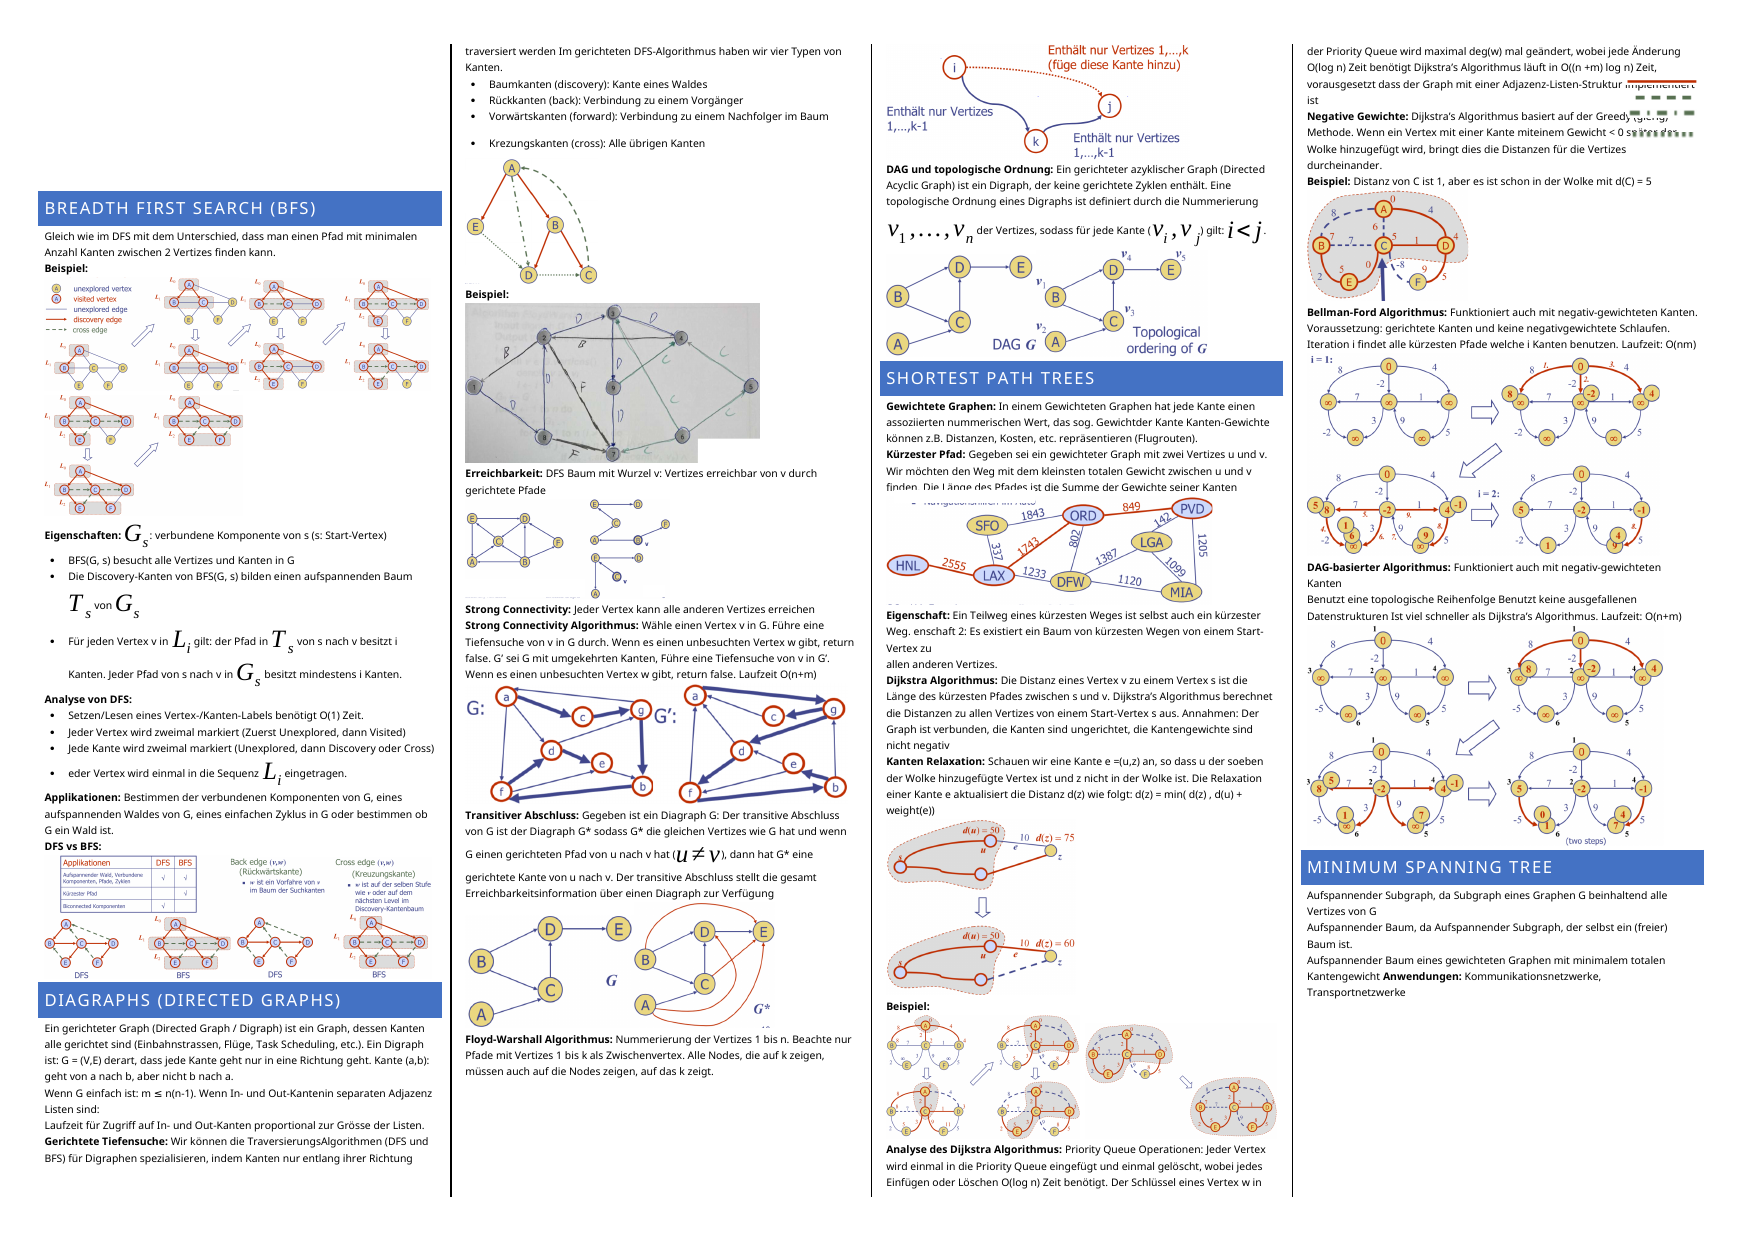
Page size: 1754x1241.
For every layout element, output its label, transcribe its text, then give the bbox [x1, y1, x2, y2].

text DAG und topologische Ordnung: Ein gerichteter azyklischer Graph (Directed Acyclic Graph) ist ein Digraph, der keine gerichtete Zyklen enthält. Eine topologische Ordnung eines Digraphs ist definiert durch die Nummerierung der Vertizes, sodass für jede Kante () gilt: . [886, 162, 1277, 248]
text Benutzt eine topologische Reihenfolge Benutzt keine ausgefallenen Datenstrukturen Ist viel schneller als Dijkstra’s Algorithmus. Laufzeit: O(n+m) [1307, 592, 1698, 623]
picture [44, 855, 433, 979]
subtitle shortest path trees [886, 367, 1277, 389]
list Rückkanten (back): Verbindung zu einem Vorgänger [471, 93, 856, 107]
text Strong Connectivity: Jeder Vertex kann alle anderen Vertizes erreichen [465, 602, 856, 617]
text Analyse von DFS: [44, 692, 436, 706]
text Voraussetzung: gerichtete Kanten und keine negativgewichtete Schlaufen. Iteration i findet alle kürzesten Pfade welche i Kanten benutzen. Laufzeit: O(nm) [1307, 321, 1698, 352]
list Jede Kante wird zweimal markiert (Unexplored, dann Discovery oder Cross) [50, 741, 436, 755]
text Transitiver Abschluss: Gegeben ist ein Diagraph G: Der transitive Abschluss von G ist der Diagraph G* sodass G* die gleichen Vertizes wie G hat und wenn G einen gerichteten Pfad von u nach v hat (), dann hat G* eine gerichtete Kante von u nach v. Der transitive Abschluss stellt die gesamt Erreichbarkeitsinformation über einen Diagraph zur Verfügung [465, 808, 856, 901]
subtitle diagraphs (directed graphs) [44, 989, 436, 1011]
picture [44, 395, 244, 516]
text allen anderen Vertizes. [886, 657, 1277, 671]
text Laufzeit für Zugriff auf In- und Out-Kanten proportional zur Grösse der Listen. [44, 1118, 436, 1133]
picture [1633, 93, 1695, 101]
subtitle BREADTH first search (bFS) [44, 197, 436, 219]
text Floyd-Warshall Algorithmus: Nummerierung der Vertizes 1 bis n. Beachte nur Pfade mit Vertizes 1 bis k als Zwischenvertex. Alle Nodes, die auf k zeigen, müssen auch auf die Nodes zeigen, auf das k zeigt. [465, 1032, 856, 1079]
text Eigenschaften: : verbundene Komponente von s (s: Start-Vertex) [44, 520, 436, 551]
subtitle minimum spanning tree [1307, 856, 1698, 879]
text Gewichtete Graphen: In einem Gewichteten Graphen hat jede Kante einen assoziierten nummerischen Wert, das sog. Gewichtder Kante Kanten-Gewichte können z.B. Distanzen, Kosten, etc. repräsentieren (Flugrouten). [886, 399, 1277, 446]
text Eigenschaft: Ein Teilweg eines kürzesten Weges ist selbst auch ein kürzester Weg. enschaft 2: Es existiert ein Baum von kürzesten Wegen von einem Start-Vertex zu [886, 608, 1277, 655]
picture [1630, 132, 1697, 140]
picture [1306, 625, 1664, 846]
list BFS(G, s) besucht alle Vertizes und Kanten in G [50, 553, 436, 567]
list Vorwärtskanten (forward): Verbindung zu einem Nachfolger im Baum [471, 109, 856, 123]
text Negative Gewichte: Dijkstra’s Algorithmus basiert auf der Greedy (gierig) Methode. Wenn ein Vertex mit einer Kante miteinem Gewicht < 0 später der Wolke hinzugefügt wird, bringt dies die Distanzen für die Vertizes durcheinander. [1307, 109, 1698, 172]
list eder Vertex wird einmal in die Sequenz eingetragen. [50, 757, 436, 789]
picture [465, 902, 775, 1028]
text Bellman-Ford Algorithmus: Funktioniert auch mit negativ-gewichteten Kanten. [1307, 305, 1698, 319]
text Erreichbarkeit: DFS Baum mit Wurzel v: Vertizes erreichbar von v durch gerichtete Pfade [465, 467, 856, 497]
text Gleich wie im DFS mit dem Unterschied, dass man einen Pfad mit minimalen Anzahl Kanten zwischen 2 Vertizes finden kann. [44, 229, 436, 259]
text DAG-basierter Algorithmus: Funktioniert auch mit negativ-gewichteten Kanten [1307, 560, 1698, 590]
text Kürzester Pfad: Gegeben sei ein gewichteter Graph mit zwei Vertizes u und v. Wir möchten den Weg mit dem kleinsten totalen Gewicht zwischen u und v finden. Die Länge des Pfades ist die Summe der Gewichte seiner Kanten [886, 448, 1277, 494]
text Wenn G einfach ist: m ≤ n(n-1). Wenn In- und Out-Kantenin separaten Adjazenz Listen sind: [44, 1086, 436, 1116]
picture [1085, 1023, 1277, 1139]
picture [886, 250, 1208, 357]
picture [1306, 190, 1469, 301]
text DFS vs BFS: [44, 839, 436, 854]
text Strong Connectivity Algorithmus: Wähle einen Vertex v in G. Führe eine Tiefensuche von v in G durch. Wenn es einen unbesuchten Vertex w gibt, return false. G’ sei G mit umgekehrten Kanten, Führe eine Tiefensuche von v in G’. Wenn es einen unbesuchten Vertex w gibt, return false. Laufzeit O(n+m) [465, 619, 856, 682]
text Kanten Relaxation: Schauen wir eine Kante e =(u,z) an, so dass u der soeben der Wolke hinzugefügte Vertex ist und z nicht in der Wolke ist. Die Relaxation einer Kante e aktualisiert die Distanz d(z) wie folgt: d(z) = min( d(z) , d(u) + weight(e)) [886, 755, 1277, 818]
picture [886, 496, 1213, 605]
list Die Discovery-Kanten von BFS(G, s) bilden einen aufspannenden Baum von [50, 569, 436, 623]
text Beispiel: [886, 999, 1277, 1013]
picture [1627, 110, 1696, 118]
text Aufspannender Subgraph, da Subgraph eines Graphen G beinhaltend alle Vertizes von G [1307, 888, 1698, 919]
text Beispiel: [44, 262, 436, 276]
picture [886, 44, 1190, 160]
list Jeder Vertex wird zweimal markiert (Zuerst Unexplored, dann Visited) [50, 725, 436, 739]
picture [44, 277, 431, 391]
text Aufspannender Baum eines gewichteten Graphen mit minimalem totalen Kantengewicht Anwendungen: Kommunikationsnetzwerke, Transportnetzwerke [1307, 953, 1698, 1000]
text Dijkstra Algorithmus: Die Distanz eines Vertex v zu einem Vertex s ist die Länge des kürzesten Pfades zwischen s und v. Dijkstra’s Algorithmus berechnet die Distanzen zu allen Vertizes von einem Start-Vertex s aus. Annahmen: Der Graph ist verbunden, die Kanten sind ungerichtet, die Kantengewichte sind nicht negativ [886, 673, 1277, 753]
picture [886, 1015, 1080, 1139]
picture [465, 303, 760, 463]
text Applikationen: Bestimmen der verbundenen Komponenten von G, eines aufspannenden Waldes von G, eines einfachen Zyklus in G oder bestimmen ob G ein Wald ist. [44, 791, 436, 837]
text Ein gerichteter Graph (Directed Graph / Digraph) ist ein Graph, dessen Kanten alle gerichtet sind (Einbahnstrassen, Flüge, Task Scheduling, etc.). Ein Digraph ist: G = (V,E) derart, dass jede Kante geht nur in eine Richtung geht. Kante (a,b): geht von a nach b, aber nicht b nach a. [44, 1021, 436, 1084]
picture [465, 683, 848, 804]
picture [465, 499, 670, 599]
text Beispiel: [465, 288, 856, 302]
picture [1623, 77, 1698, 85]
list Für jeden Vertex v in gilt: der Pfad in von s nach v besitzt i Kanten. Jeder Pfad von s nach v in besitzt mindestens i Kanten. [50, 625, 436, 690]
list Krezungskanten (cross): Alle übrigen Kanten [471, 126, 856, 154]
text Beispiel: Distanz von C ist 1, aber es ist schon in der Wolke mit d(C) = 5 [1307, 174, 1698, 188]
list Baumkanten (discovery): Kante eines Waldes [471, 77, 856, 91]
picture [465, 158, 598, 284]
list Setzen/Lesen eines Vertex-/Kanten-Labels benötigt O(1) Zeit. [50, 708, 436, 723]
picture [886, 819, 1076, 995]
picture [1306, 353, 1660, 556]
text Aufspannender Baum, da Aufspannender Subgraph, der selbst ein (freier) Baum ist. [1307, 921, 1698, 951]
